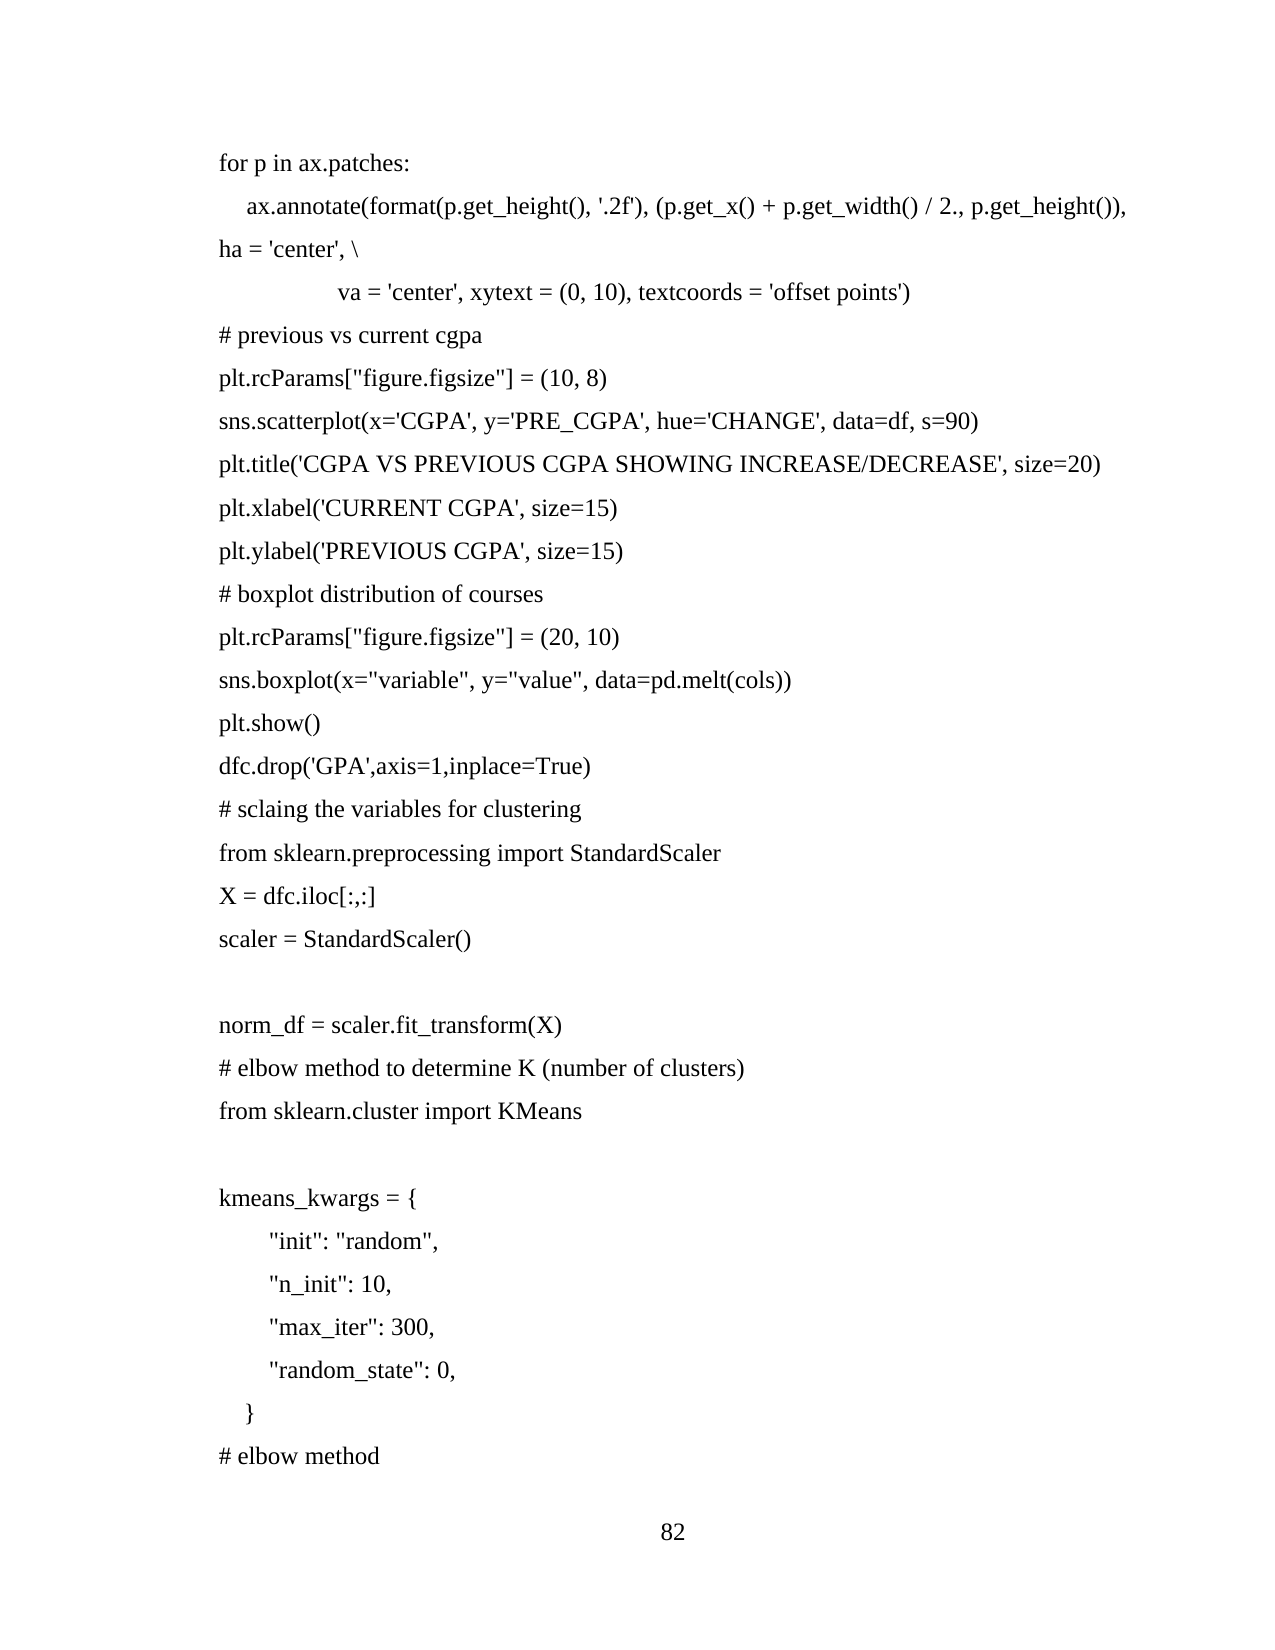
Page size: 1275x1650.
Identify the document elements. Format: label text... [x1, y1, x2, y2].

text "random_state": 0, [218, 1355, 1127, 1384]
text sns.scatterplot(x='CGPA', y='PRE_CGPA', hue='CHANGE', data=df, s=90) [218, 406, 1127, 435]
text norm_df = scaler.fit_transform(X) [218, 1010, 1127, 1039]
text # sclaing the variables for clustering [218, 794, 1127, 823]
text sns.boxplot(x="variable", y="value", data=pd.melt(cols)) [218, 665, 1127, 694]
text kmeans_kwargs = { [218, 1183, 1127, 1211]
text "init": "random", [218, 1226, 1127, 1254]
text } [218, 1398, 1127, 1427]
text plt.ylabel('PREVIOUS CGPA', size=15) [218, 536, 1127, 564]
text plt.xlabel('CURRENT CGPA', size=15) [218, 493, 1127, 521]
text for p in ax.patches: [218, 148, 1127, 176]
text ax.annotate(format(p.get_height(), '.2f'), (p.get_x() + p.get_width() / 2., p.get_height()), ha = 'center', \ [218, 191, 1127, 263]
text # elbow method to determine K (number of clusters) [218, 1053, 1127, 1082]
text plt.title('CGPA VS PREVIOUS CGPA SHOWING INCREASE/DECREASE', size=20) [218, 449, 1127, 478]
text # boxplot distribution of courses [218, 579, 1127, 608]
text va = 'center', xytext = (0, 10), textcoords = 'offset points') [218, 277, 1127, 306]
text "max_iter": 300, [218, 1312, 1127, 1341]
text "n_init": 10, [218, 1269, 1127, 1298]
text plt.show() [218, 708, 1127, 737]
text # elbow method [218, 1441, 1127, 1470]
text X = dfc.iloc[:,:] [218, 881, 1127, 909]
text plt.rcParams["figure.figsize"] = (10, 8) [218, 363, 1127, 392]
text from sklearn.cluster import KMeans [218, 1096, 1127, 1125]
text # previous vs current cgpa [218, 320, 1127, 349]
text scaler = StandardScaler() [218, 924, 1127, 953]
text dfc.drop('GPA',axis=1,inplace=True) [218, 751, 1127, 780]
text from sklearn.preprocessing import StandardScaler [218, 838, 1127, 866]
text plt.rcParams["figure.figsize"] = (20, 10) [218, 622, 1127, 651]
